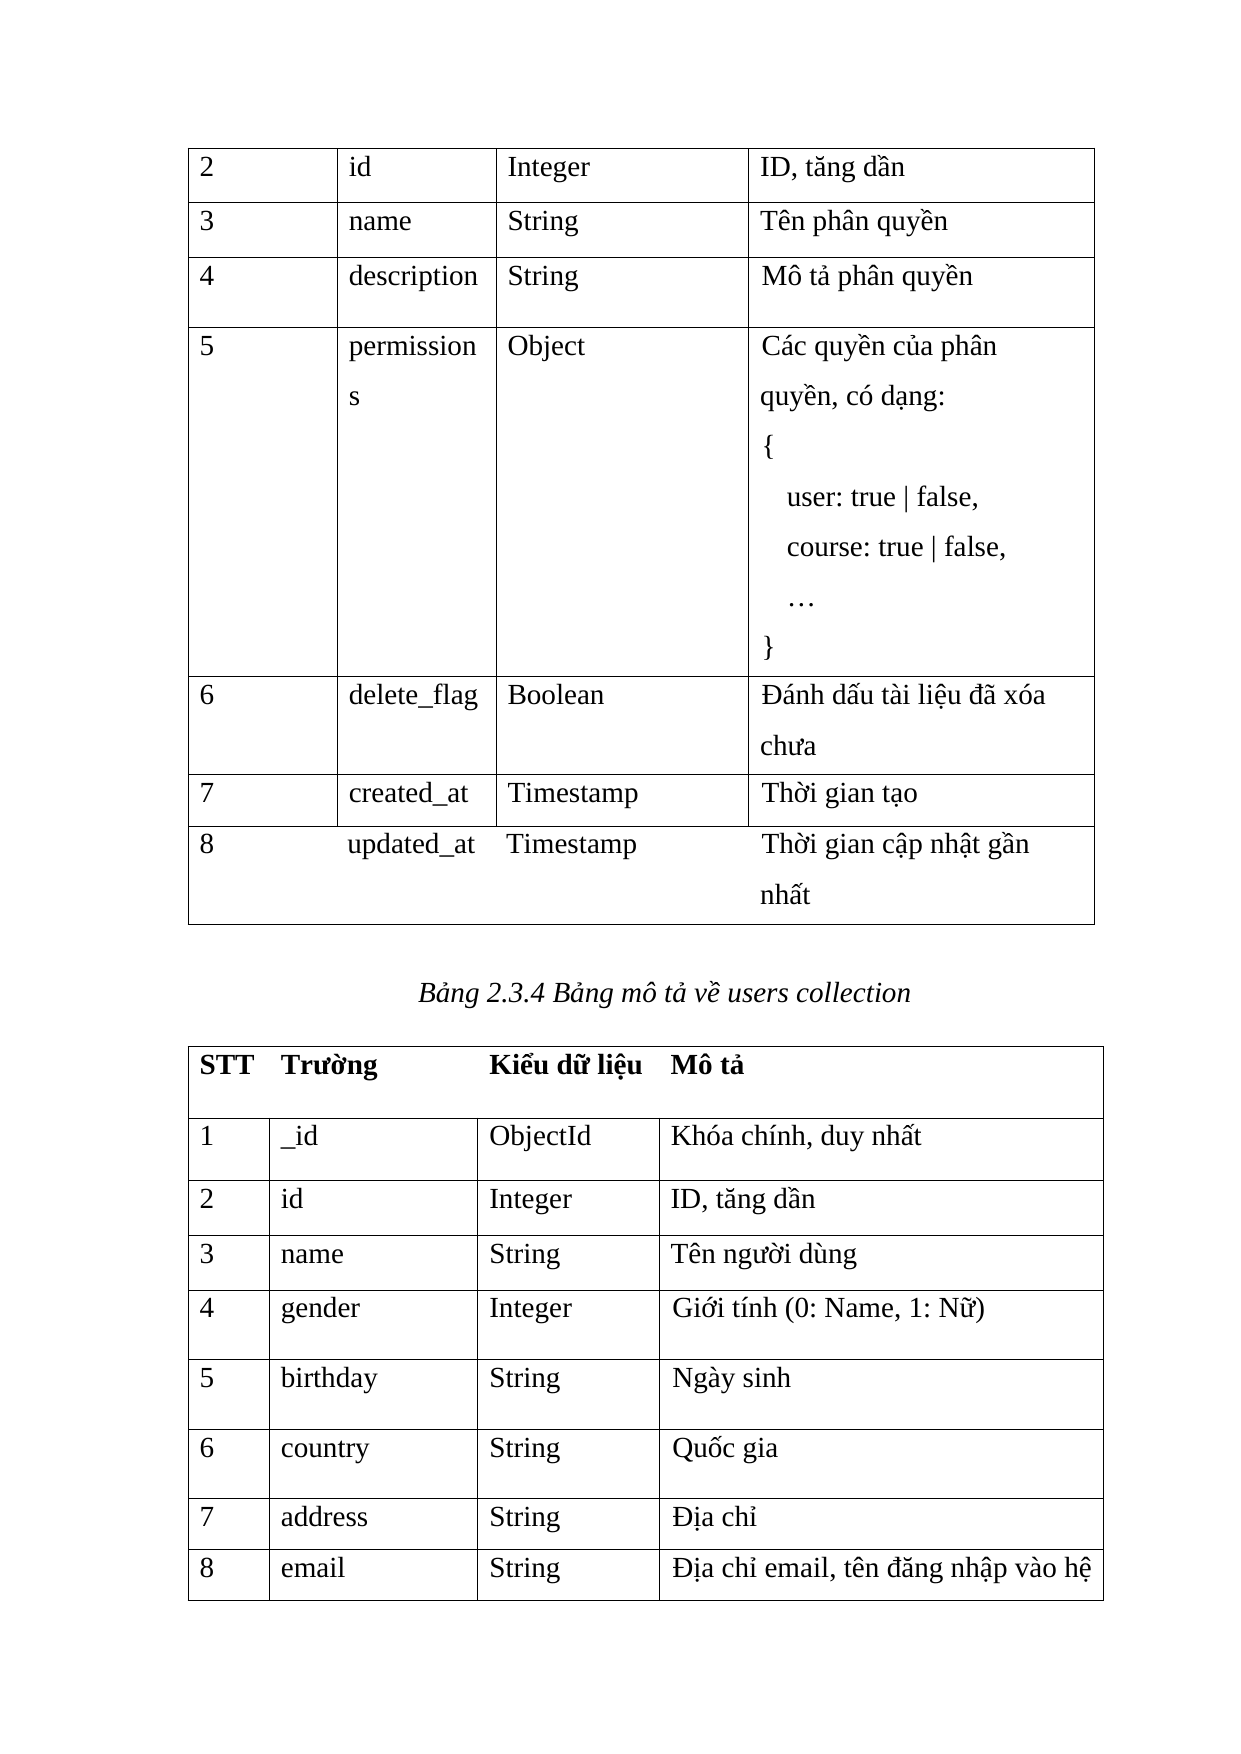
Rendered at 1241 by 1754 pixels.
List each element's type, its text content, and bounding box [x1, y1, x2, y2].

table_cell permissions [338, 328, 496, 676]
table_cell updated_at [337, 827, 496, 923]
table_cell country [270, 1430, 477, 1498]
table_cell 6 [189, 1430, 269, 1498]
table_cell 5 [189, 1360, 269, 1429]
table_cell Thời gian tạo [749, 775, 1094, 826]
table_cell Integer [478, 1291, 659, 1359]
table_cell Ngày sinh [660, 1360, 1103, 1429]
table_cell Khóa chính, duy nhất [660, 1119, 1103, 1180]
table_cell ObjectId [478, 1119, 659, 1180]
table_cell 2 [189, 149, 337, 202]
table_cell String [478, 1360, 659, 1429]
table_cell description [338, 258, 496, 327]
table_cell Tên người dùng [660, 1236, 1103, 1289]
table_cell Boolean [497, 677, 748, 774]
table_cell 7 [189, 775, 337, 826]
table_cell gender [270, 1291, 477, 1359]
table_cell 2 [189, 1181, 269, 1235]
table_cell Timestamp [497, 775, 748, 826]
table_cell ID, tăng dần [749, 149, 1094, 202]
table_cell String [478, 1236, 659, 1289]
table_header Trường [269, 1047, 478, 1117]
table_cell _id [270, 1119, 477, 1180]
table_cell 3 [189, 1236, 269, 1289]
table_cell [660, 1550, 1103, 1600]
table_cell 5 [189, 328, 337, 676]
table_cell name [270, 1236, 477, 1289]
table_cell Đánh dấu tài liệu đã xóa chưa [749, 677, 1094, 774]
table_header Mô tả [659, 1047, 1103, 1117]
table_cell created_at [338, 775, 496, 826]
table_cell 4 [189, 258, 337, 327]
table_cell Tên phân quyền [749, 203, 1094, 257]
table_cell Integer [478, 1181, 659, 1235]
table_cell String [478, 1550, 659, 1600]
table_header STT [189, 1047, 269, 1117]
table_cell Thời gian cập nhật gần nhất [749, 827, 1094, 923]
table_cell Object [497, 328, 748, 676]
table_cell email [270, 1550, 477, 1600]
table_cell name [338, 203, 496, 257]
table_cell 8 [189, 827, 337, 923]
table_cell 8 [189, 1550, 269, 1600]
table_cell ID, tăng dần [660, 1181, 1103, 1235]
table_cell Timestamp [496, 827, 749, 923]
table_cell Địa chỉ [660, 1499, 1103, 1549]
table_cell address [270, 1499, 477, 1549]
table_cell Integer [497, 149, 748, 202]
table_cell id [338, 149, 496, 202]
table_header Kiểu dữ liệu [478, 1047, 659, 1117]
table_cell 7 [189, 1499, 269, 1549]
table_cell 4 [189, 1291, 269, 1359]
table_cell String [478, 1499, 659, 1549]
table_cell Mô tả phân quyền [749, 258, 1094, 327]
table_cell id [270, 1181, 477, 1235]
table_cell String [478, 1430, 659, 1498]
table_cell birthday [270, 1360, 477, 1429]
table_cell 6 [189, 677, 337, 774]
table_cell String [497, 203, 748, 257]
table_cell String [497, 258, 748, 327]
table_cell Quốc gia [660, 1430, 1103, 1498]
table_cell Giới tính (0: Name, 1: Nữ) [660, 1291, 1103, 1359]
table_cell 3 [189, 203, 337, 257]
table_cell 1 [189, 1119, 269, 1180]
table_cell delete_flag [338, 677, 496, 774]
table_cell Các quyền của phân quyền, có dạng: { user: true | false, course: true | false, … } [749, 328, 1094, 676]
